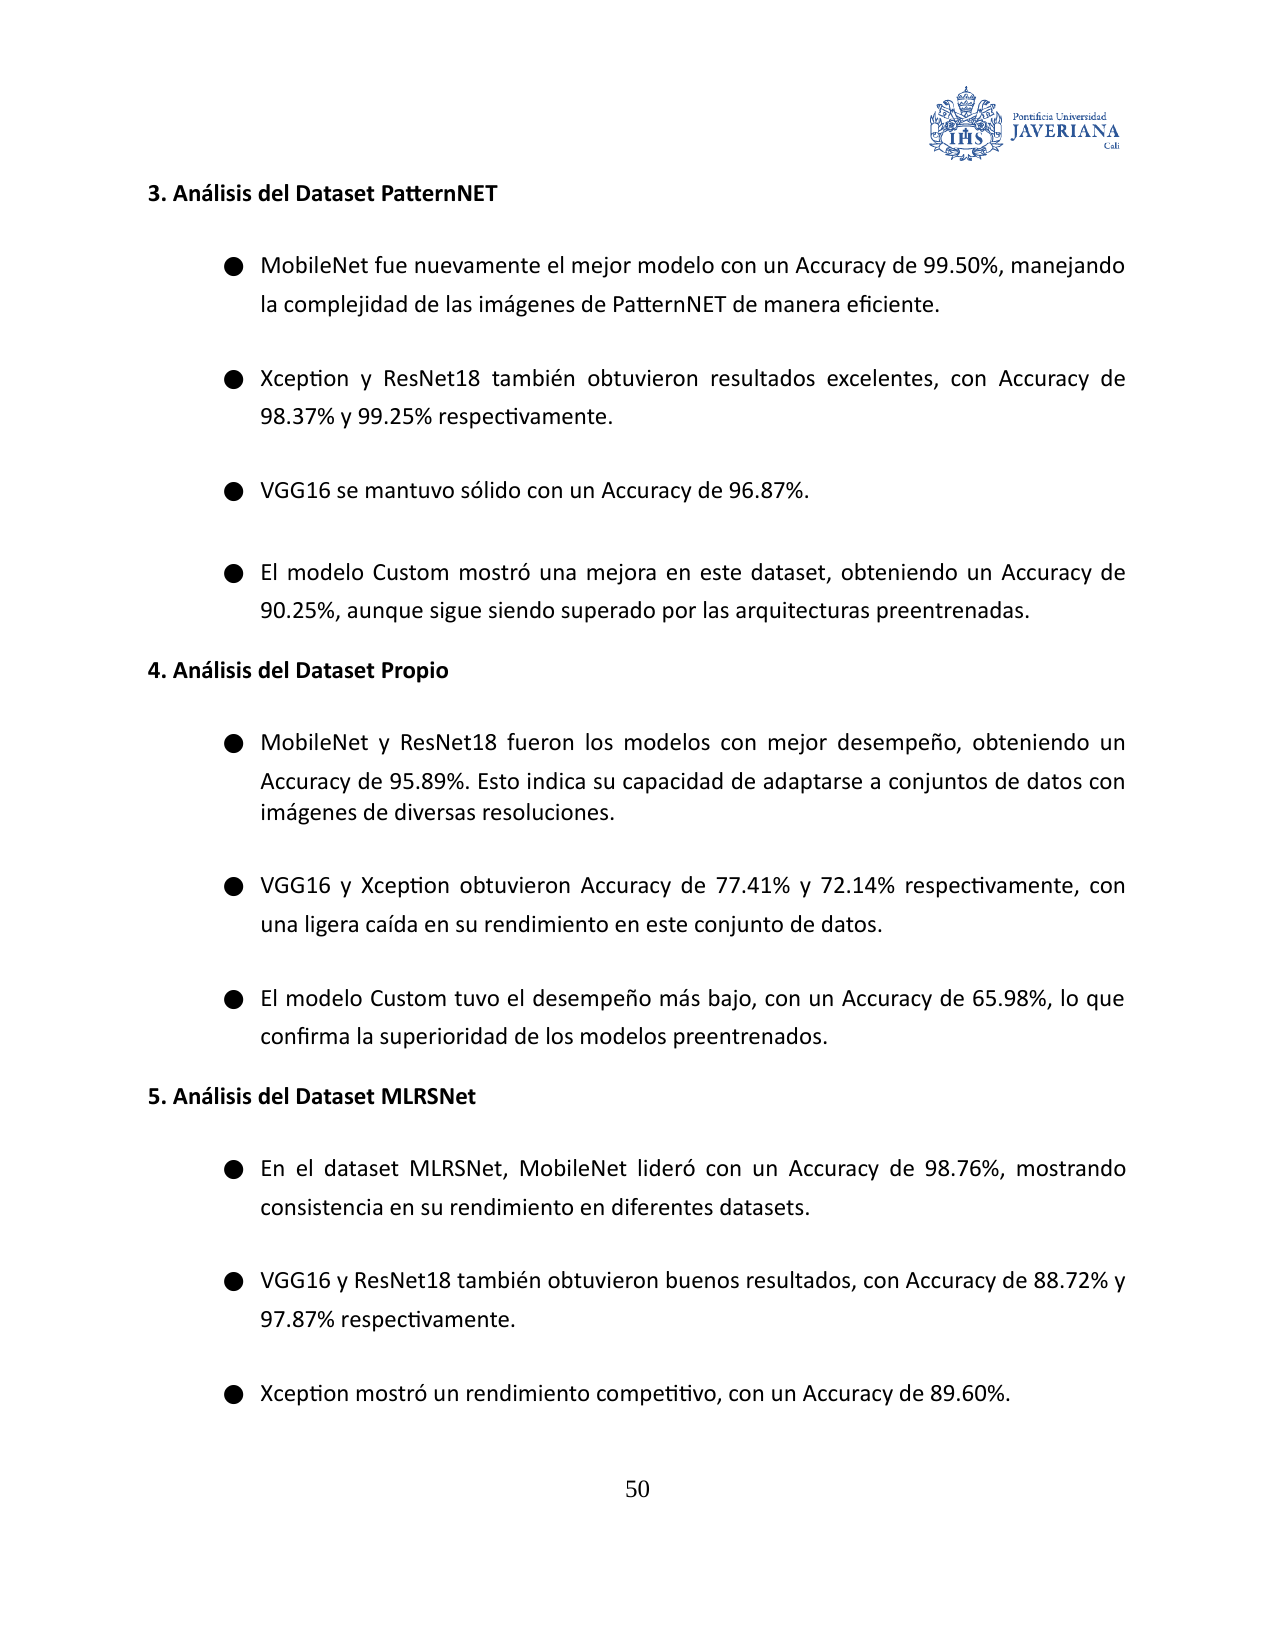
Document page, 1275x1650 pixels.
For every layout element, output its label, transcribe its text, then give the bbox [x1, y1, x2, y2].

list En el dataset MLRSNet, MobileNet lideró con un Accuracy de 98.76%, mostrando consistencia en su rendimiento en diferentes datasets. [223, 1139, 1127, 1221]
list Xception mostró un rendimiento competitivo, con un Accuracy de 89.60%. [223, 1364, 1127, 1415]
list El modelo Custom mostró una mejora en este dataset, obteniendo un Accuracy de 90.25%, aunque sigue siendo superado por las arquitecturas preentrenadas. [223, 543, 1127, 625]
text 3. Análisis del Dataset PatternNET [148, 177, 1127, 208]
list Xception y ResNet18 también obtuvieron resultados excelentes, con Accuracy de 98.37% y 99.25% respectivamente. [223, 349, 1127, 431]
list MobileNet fue nuevamente el mejor modelo con un Accuracy de 99.50%, manejando la complejidad de las imágenes de PatternNET de manera eficiente. [223, 237, 1127, 319]
list VGG16 y Xception obtuvieron Accuracy de 77.41% y 72.14% respectivamente, con una ligera caída en su rendimiento en este conjunto de datos. [223, 857, 1127, 938]
text 4. Análisis del Dataset Propio [148, 654, 1127, 685]
text 5. Análisis del Dataset MLRSNet [148, 1080, 1127, 1110]
list VGG16 y ResNet18 también obtuvieron buenos resultados, con Accuracy de 88.72% y 97.87% respectivamente. [223, 1252, 1127, 1334]
list VGG16 se mantuvo sólido con un Accuracy de 96.87%. [223, 461, 1127, 513]
list El modelo Custom tuvo el desempeño más bajo, con un Accuracy de 65.98%, lo que confirma la superioridad de los modelos preentrenados. [223, 969, 1127, 1051]
picture [920, 75, 1128, 172]
list MobileNet y ResNet18 fueron los modelos con mejor desempeño, obteniendo un Accuracy de 95.89%. Esto indica su capacidad de adaptarse a conjuntos de datos con imágenes de diversas resoluciones. [223, 714, 1127, 826]
